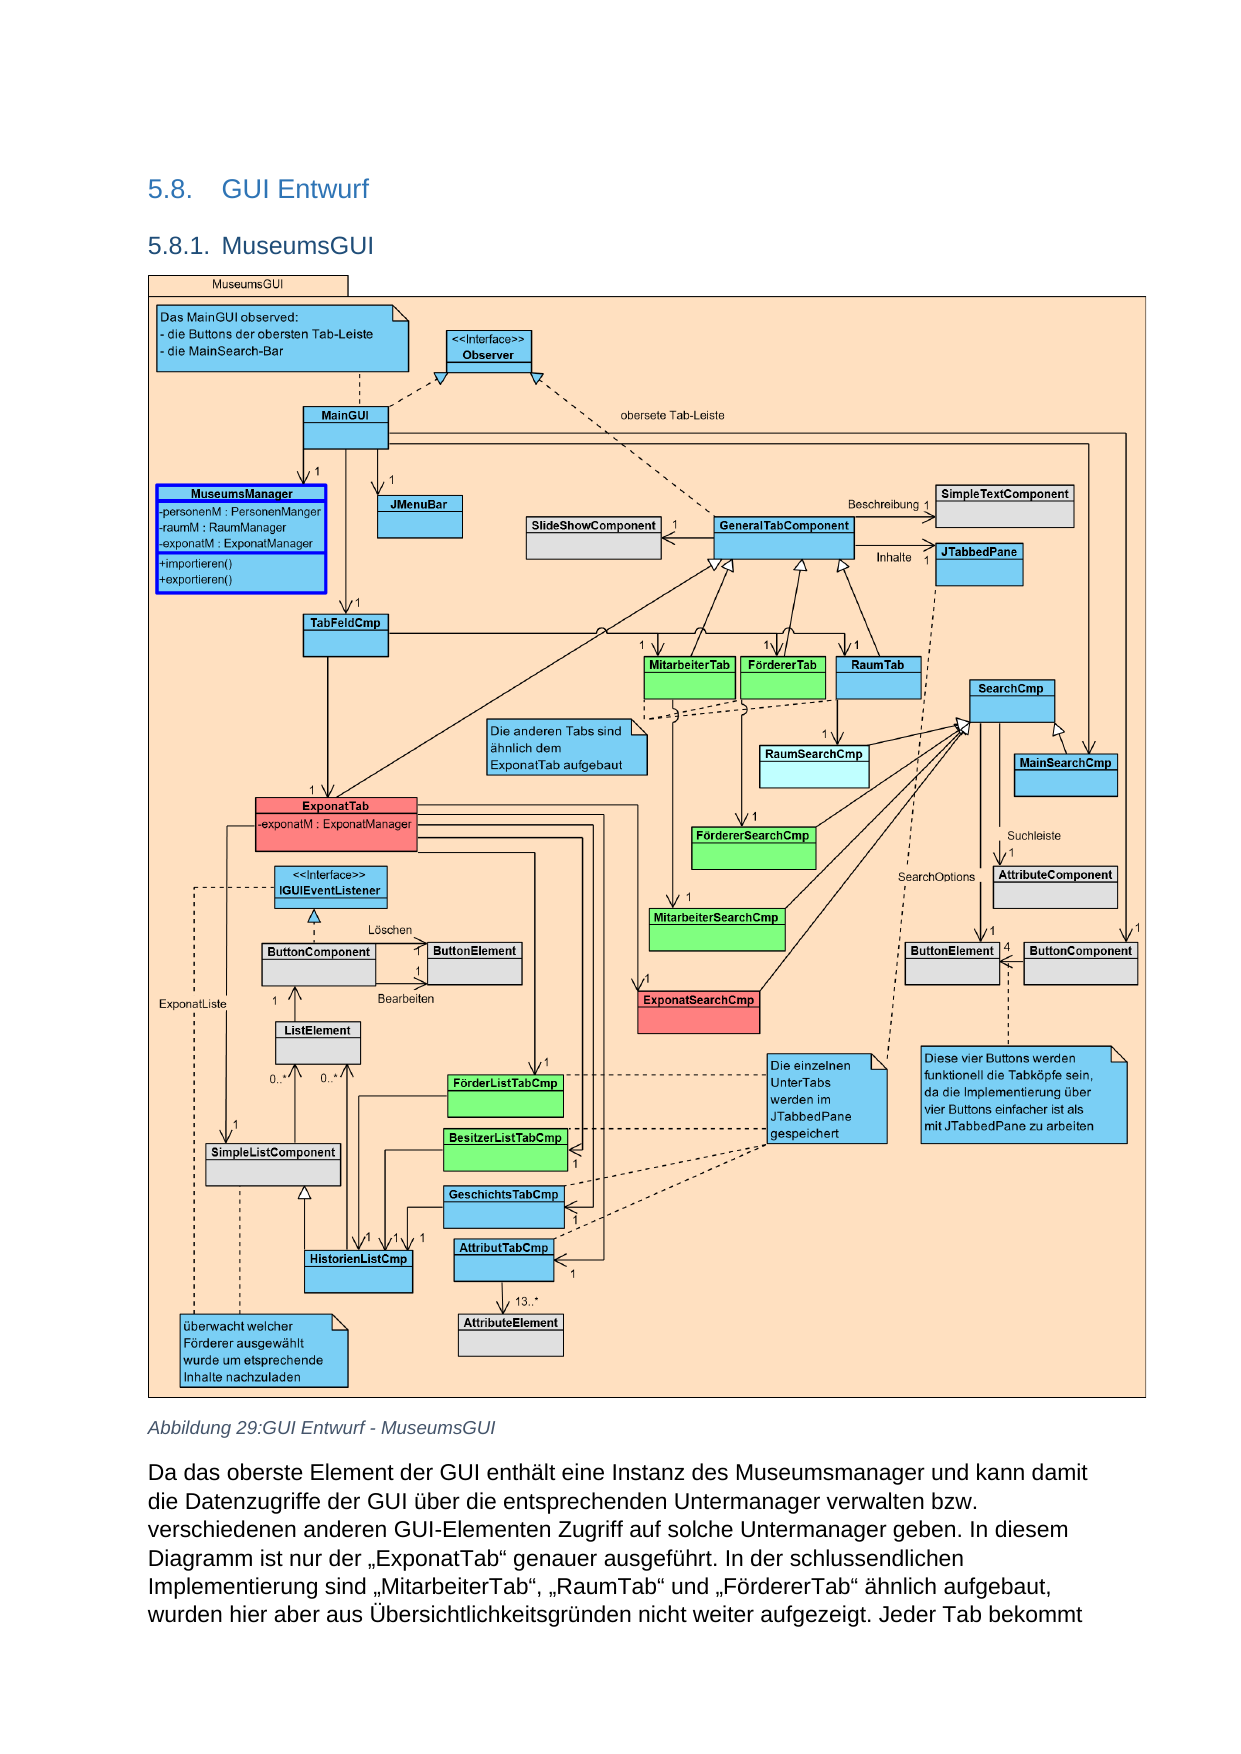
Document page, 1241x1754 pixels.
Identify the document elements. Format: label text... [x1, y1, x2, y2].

subtitle GUI Entwurf [148, 173, 1093, 204]
text Abbildung :GUI Entwurf - MuseumsGUI [148, 1417, 1093, 1438]
subtitle MuseumsGUI [148, 231, 1093, 260]
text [148, 1459, 1093, 1628]
picture [147, 275, 1147, 1398]
